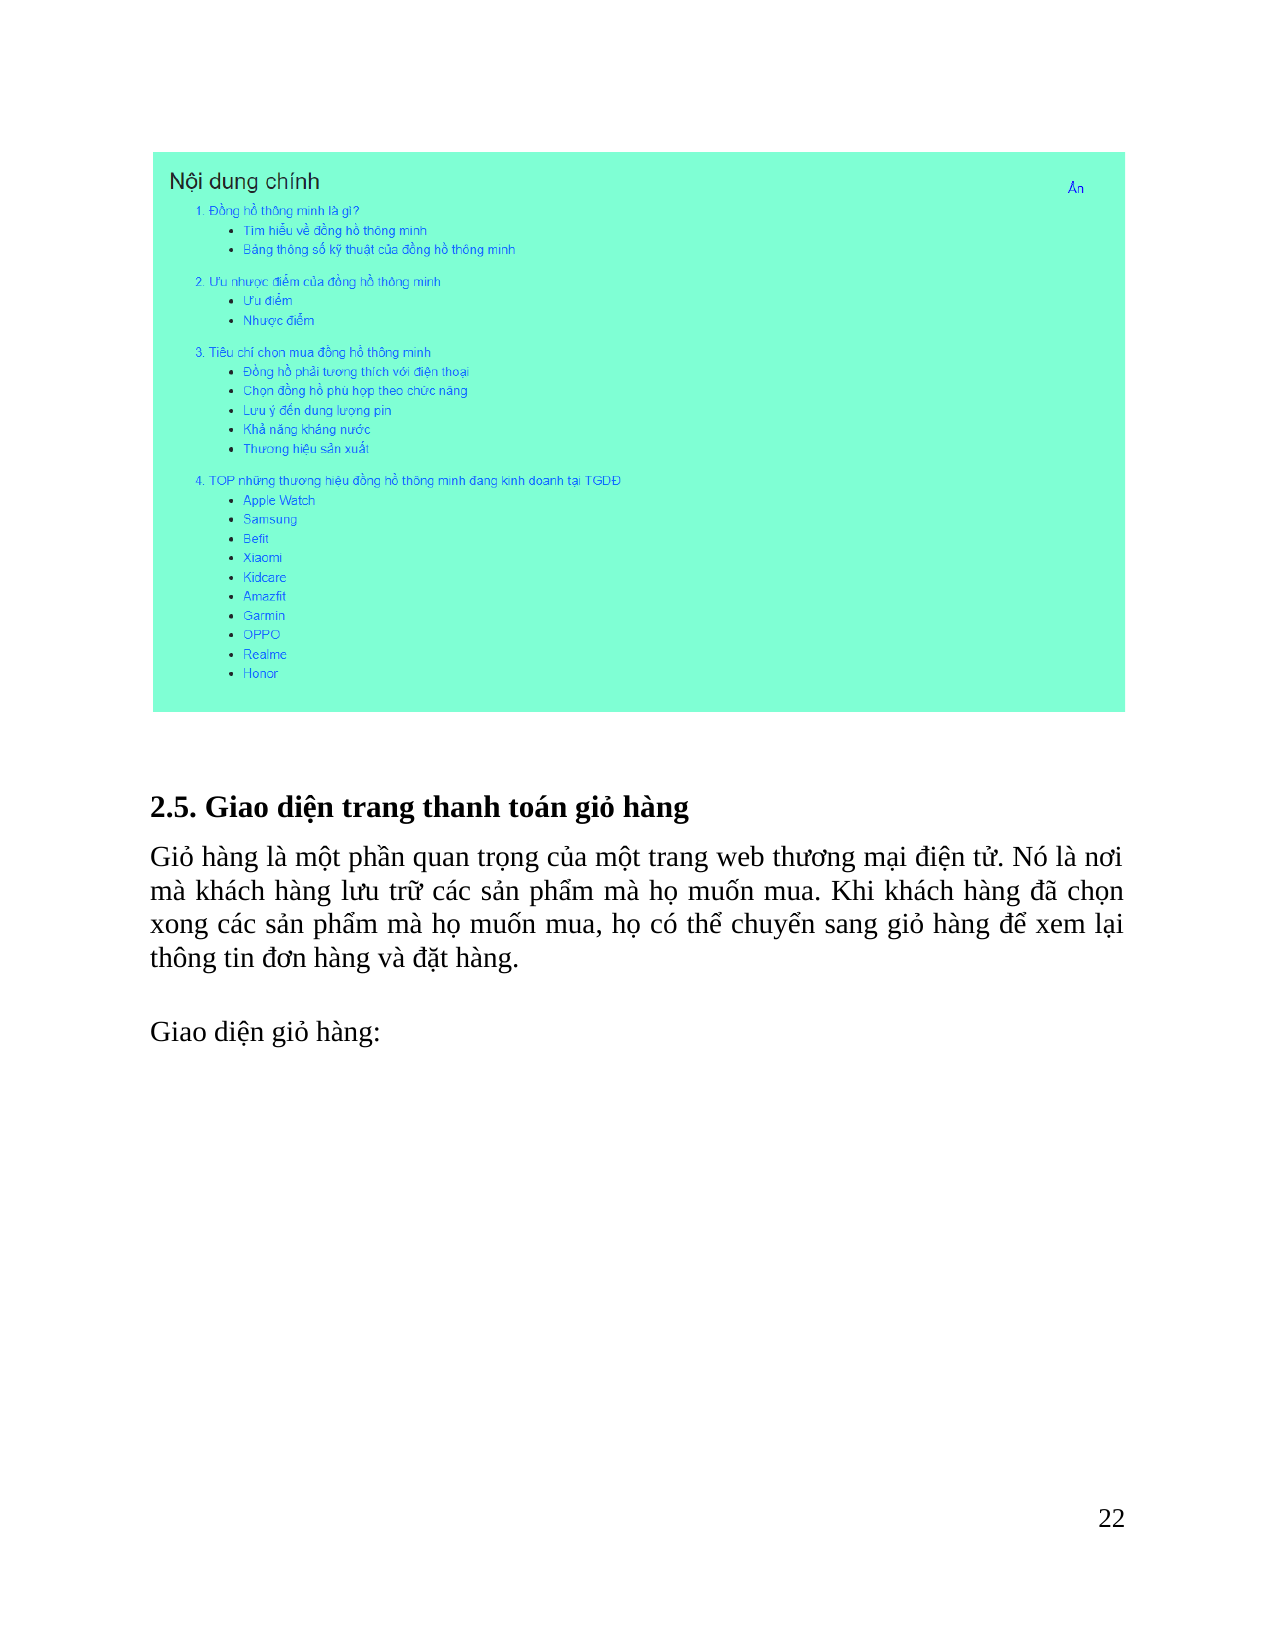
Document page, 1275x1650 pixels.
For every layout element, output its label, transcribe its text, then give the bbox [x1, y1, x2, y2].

text Giao diện giỏ hàng: [150, 1014, 1125, 1047]
text Giỏ hàng là một phần quan trọng của một trang web thương mại điện tử. Nó là nơi mà khách hàng lưu trữ các sản phẩm mà họ muốn mua. Khi khách hàng đã chọn xong các sản phẩm mà họ muốn mua, họ có thể chuyển sang giỏ hàng để xem lại thông tin đơn hàng và đặt hàng. [150, 839, 1125, 973]
subtitle 2.5. Giao diện trang thanh toán giỏ hàng [150, 788, 1125, 824]
picture [150, 150, 1125, 714]
